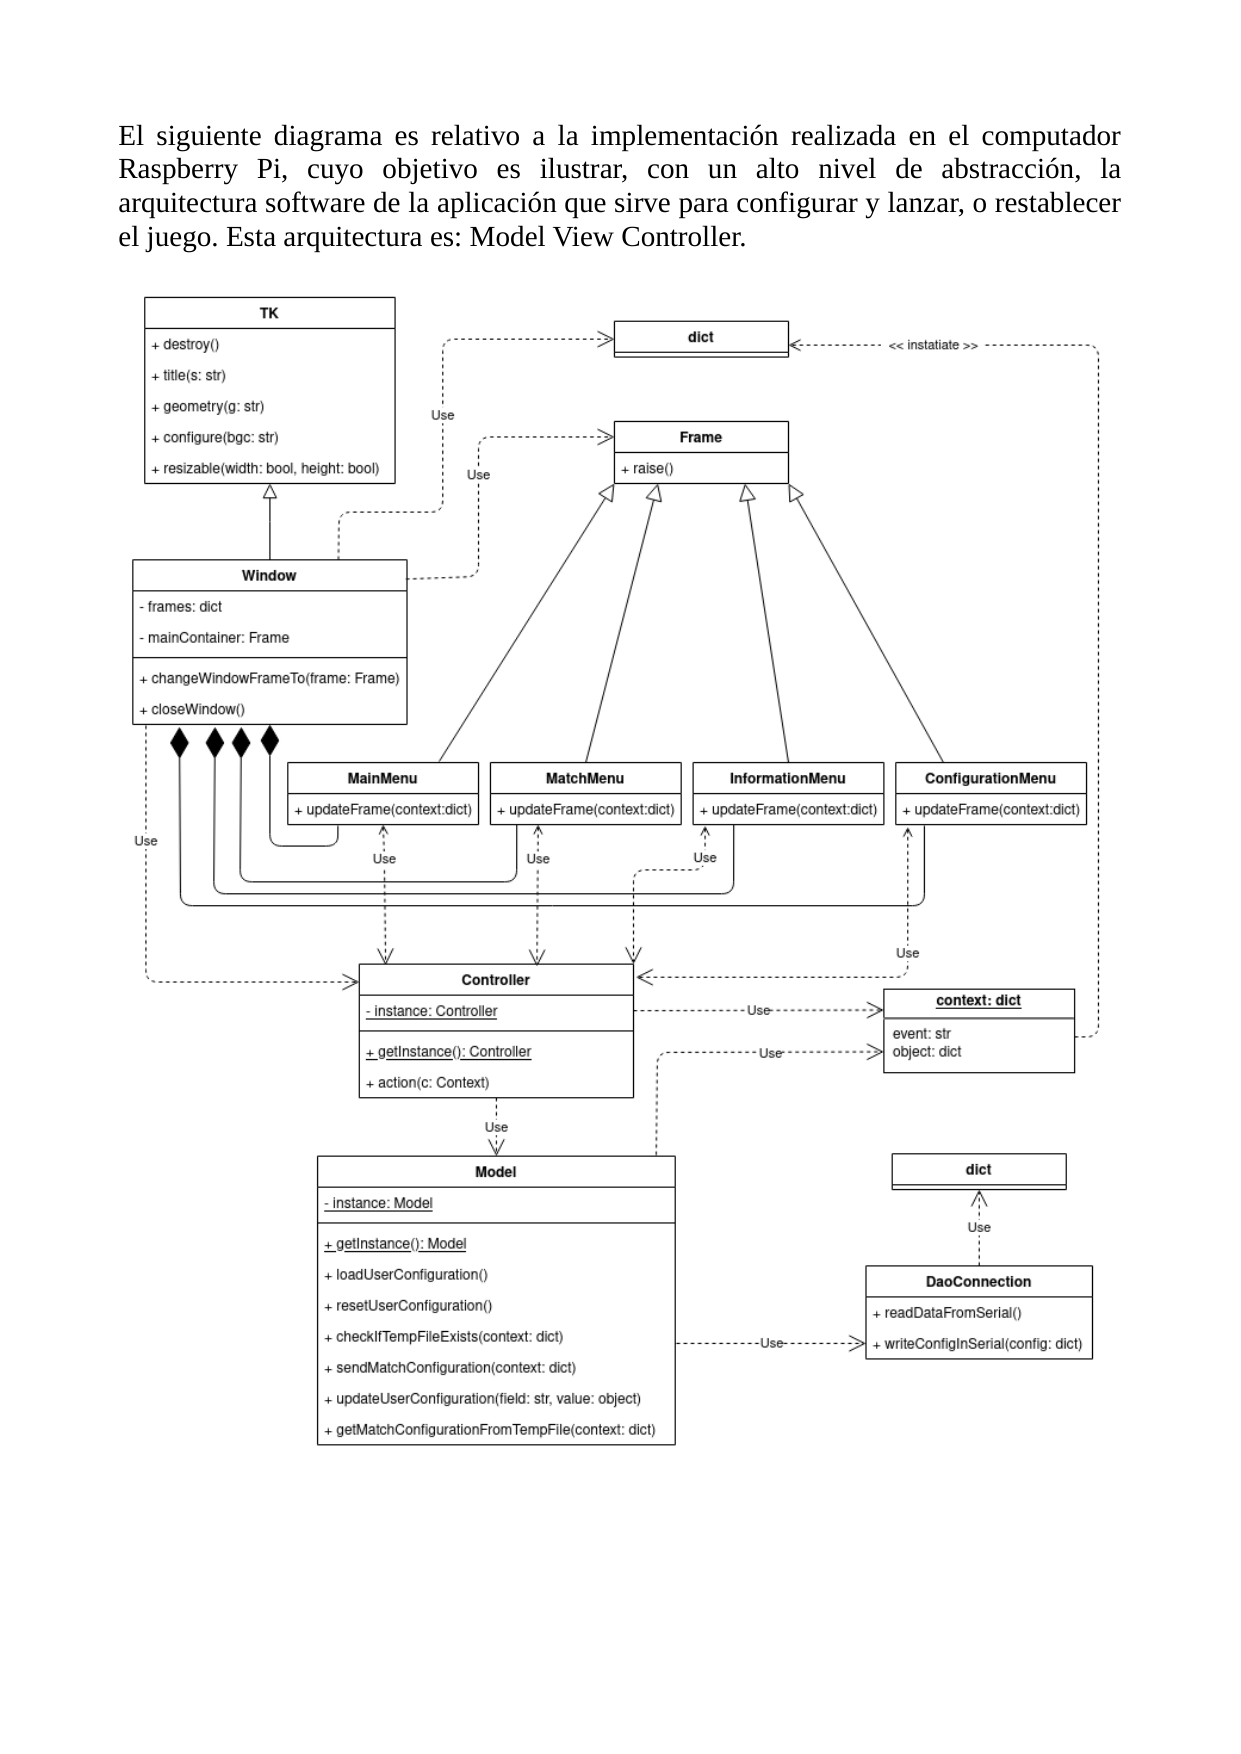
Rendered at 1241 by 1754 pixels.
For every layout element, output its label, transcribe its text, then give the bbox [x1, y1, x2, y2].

picture [118, 286, 1123, 1461]
text El siguiente diagrama es relativo a la implementación realizada en el computador Raspberry Pi, cuyo objetivo es ilustrar, con un alto nivel de abstracción, la arquitectura software de la aplicación que sirve para configurar y lanzar, o restablecer el juego. Esta arquitectura es: Model View Controller. [118, 118, 1122, 252]
